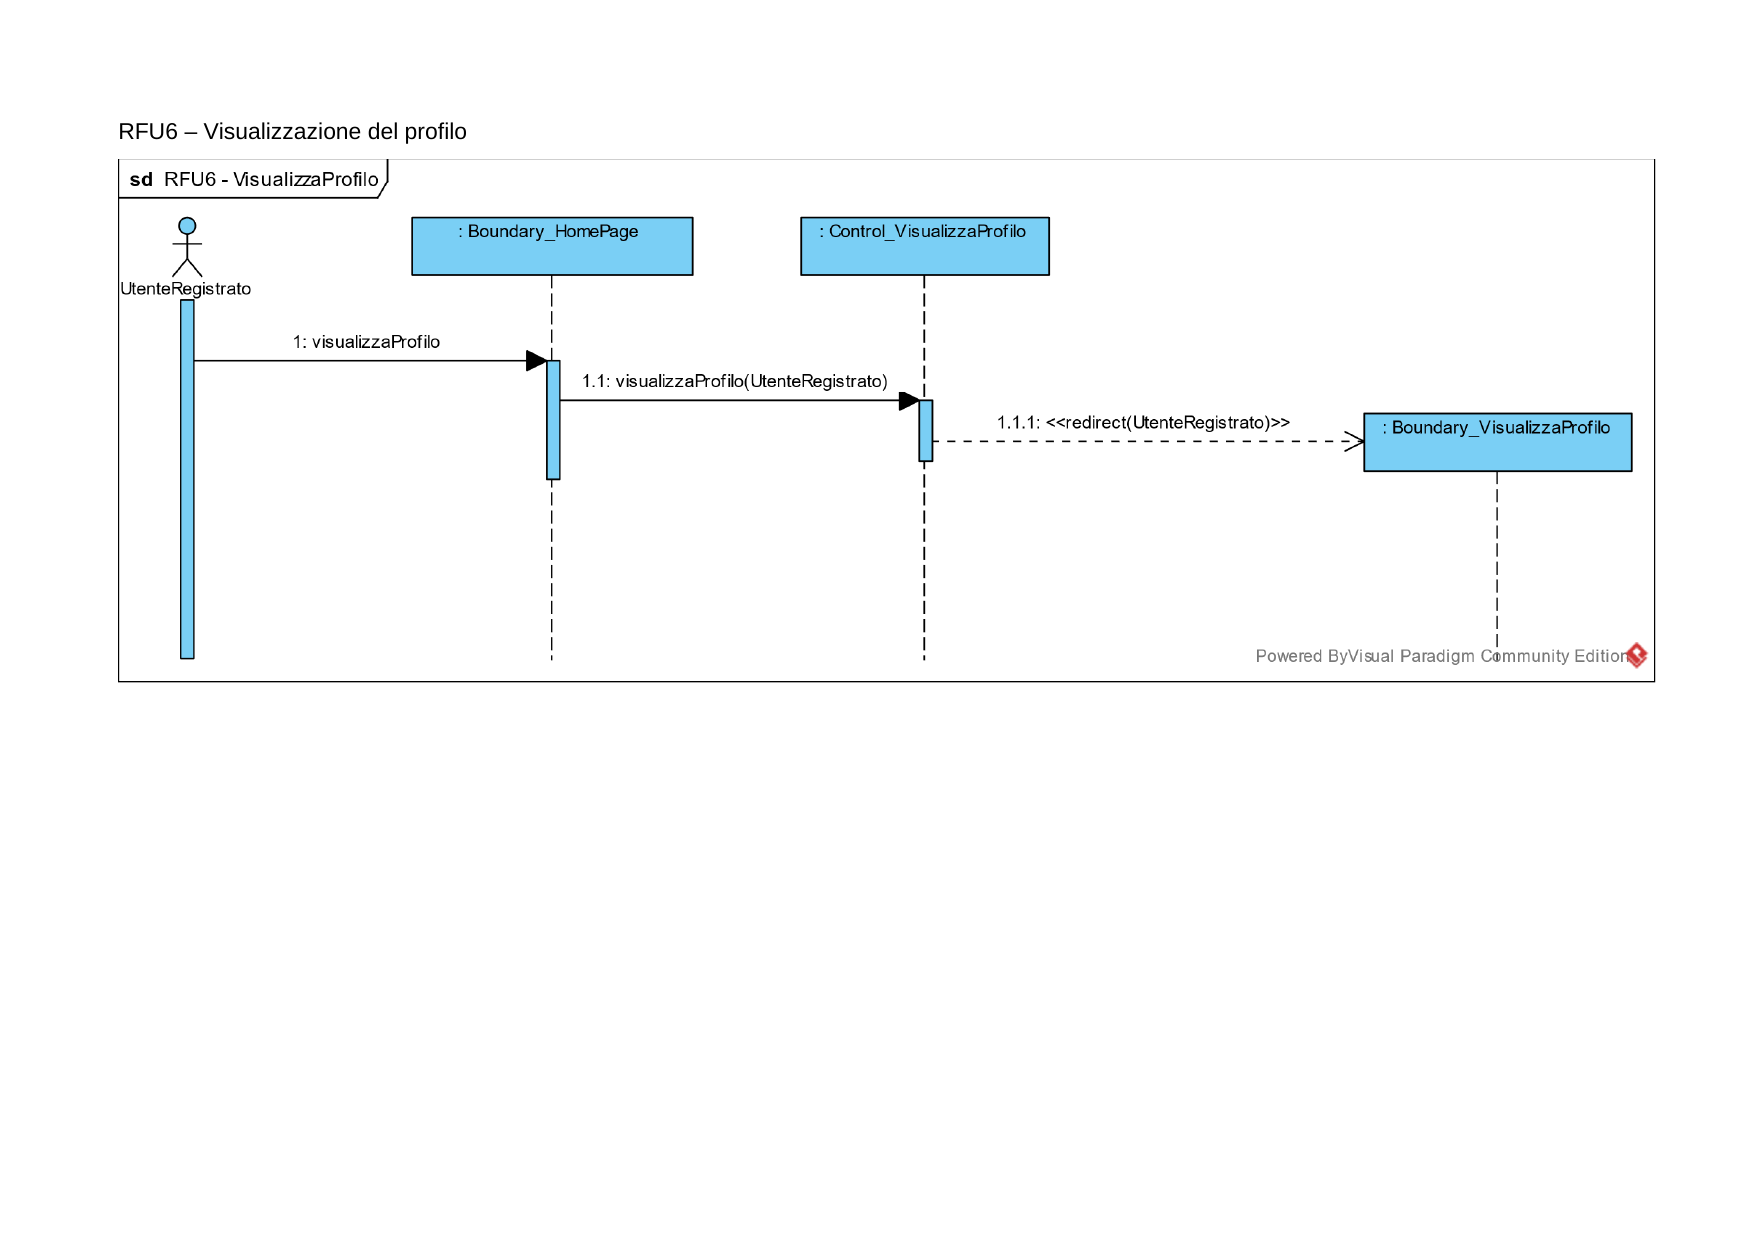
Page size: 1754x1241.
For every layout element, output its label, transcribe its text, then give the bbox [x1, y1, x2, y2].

text RFU6 – Visualizzazione del profilo [118, 118, 1606, 144]
picture [118, 159, 1656, 683]
